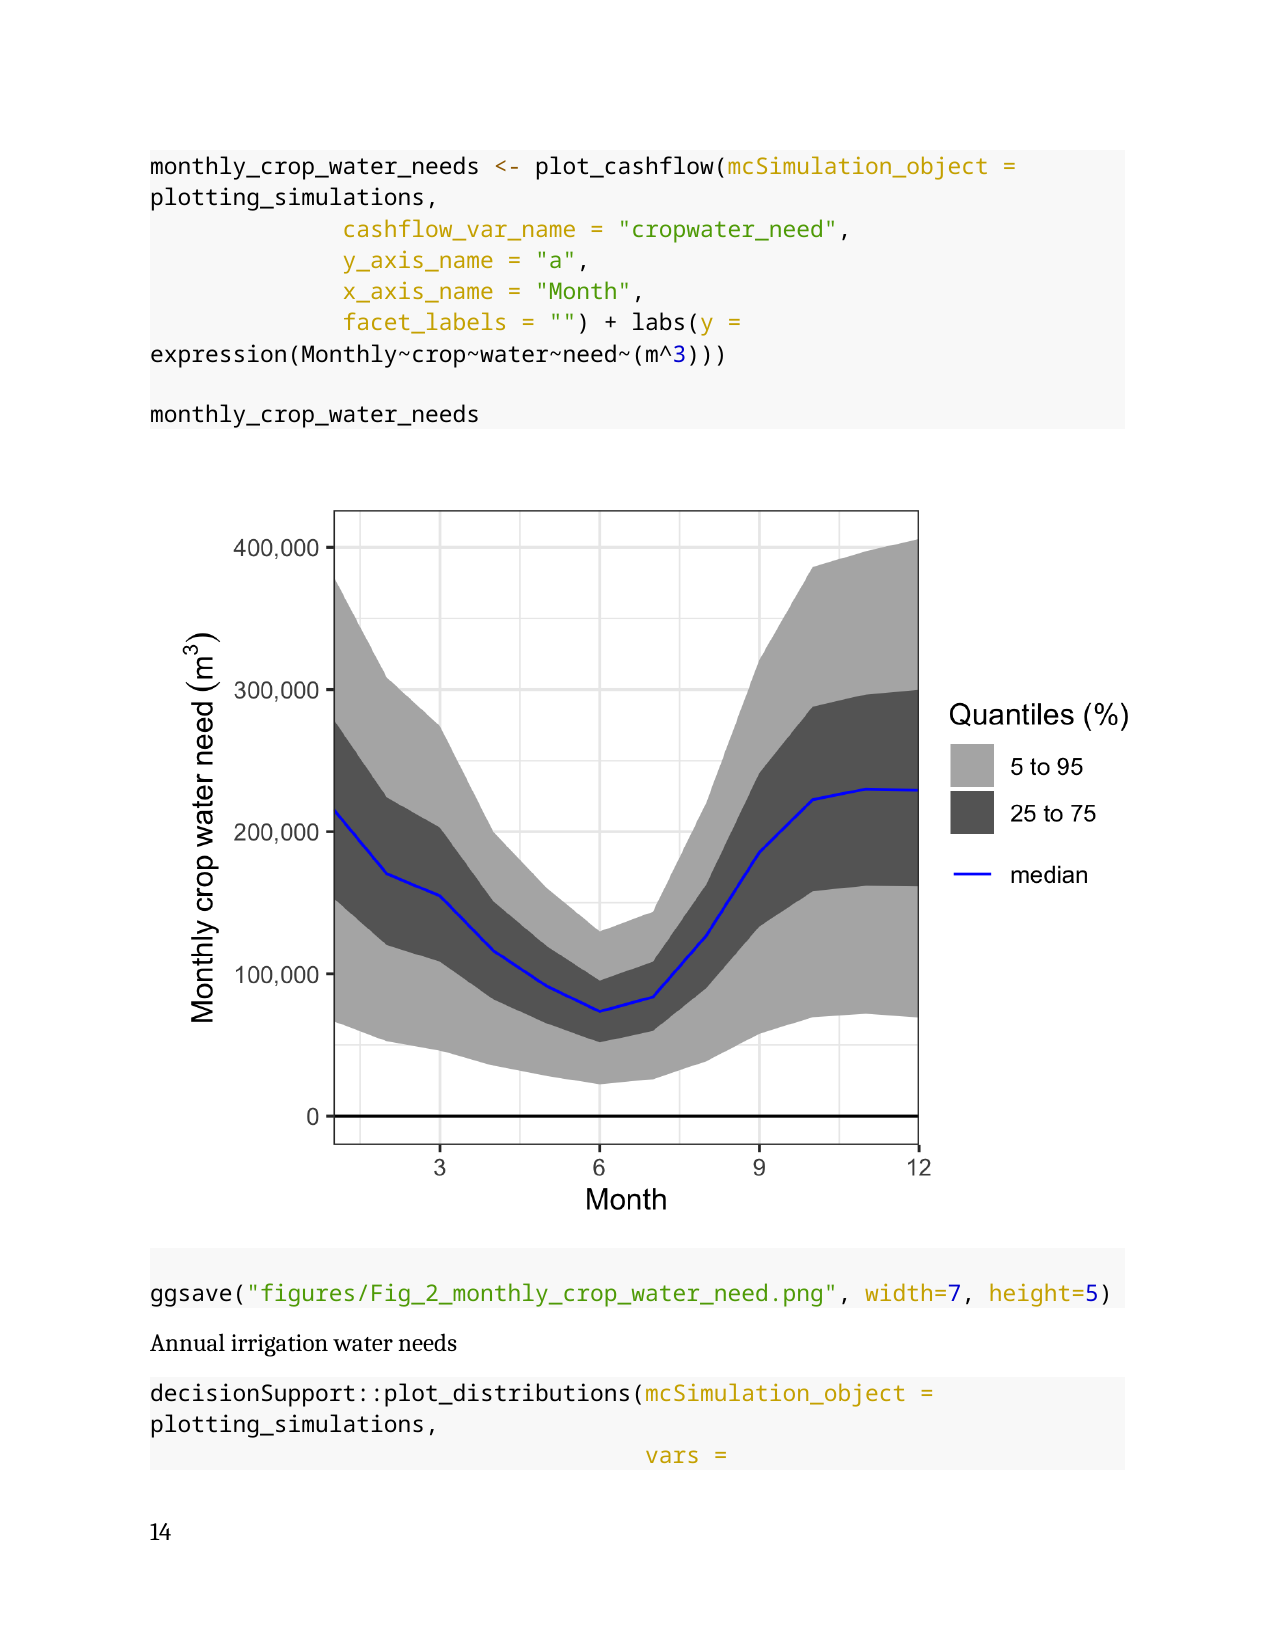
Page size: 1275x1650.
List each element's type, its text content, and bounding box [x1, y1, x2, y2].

text monthly_crop_water_needs <- plot_cashflow(mcSimulation_object = plotting_simulations, cashflow_var_name = "cropwater_need", y_axis_name = "a", x_axis_name = "Month", facet_labels = "") + labs(y = expression(Monthly~crop~water~need~(m^3))) monthly_crop_water_needs [150, 150, 1125, 429]
text Annual irrigation water needs [150, 1329, 1125, 1358]
picture [168, 449, 1144, 1230]
text ggsave("figures/Fig_2_monthly_crop_water_need.png", width=7, height=5) [150, 1248, 1125, 1308]
